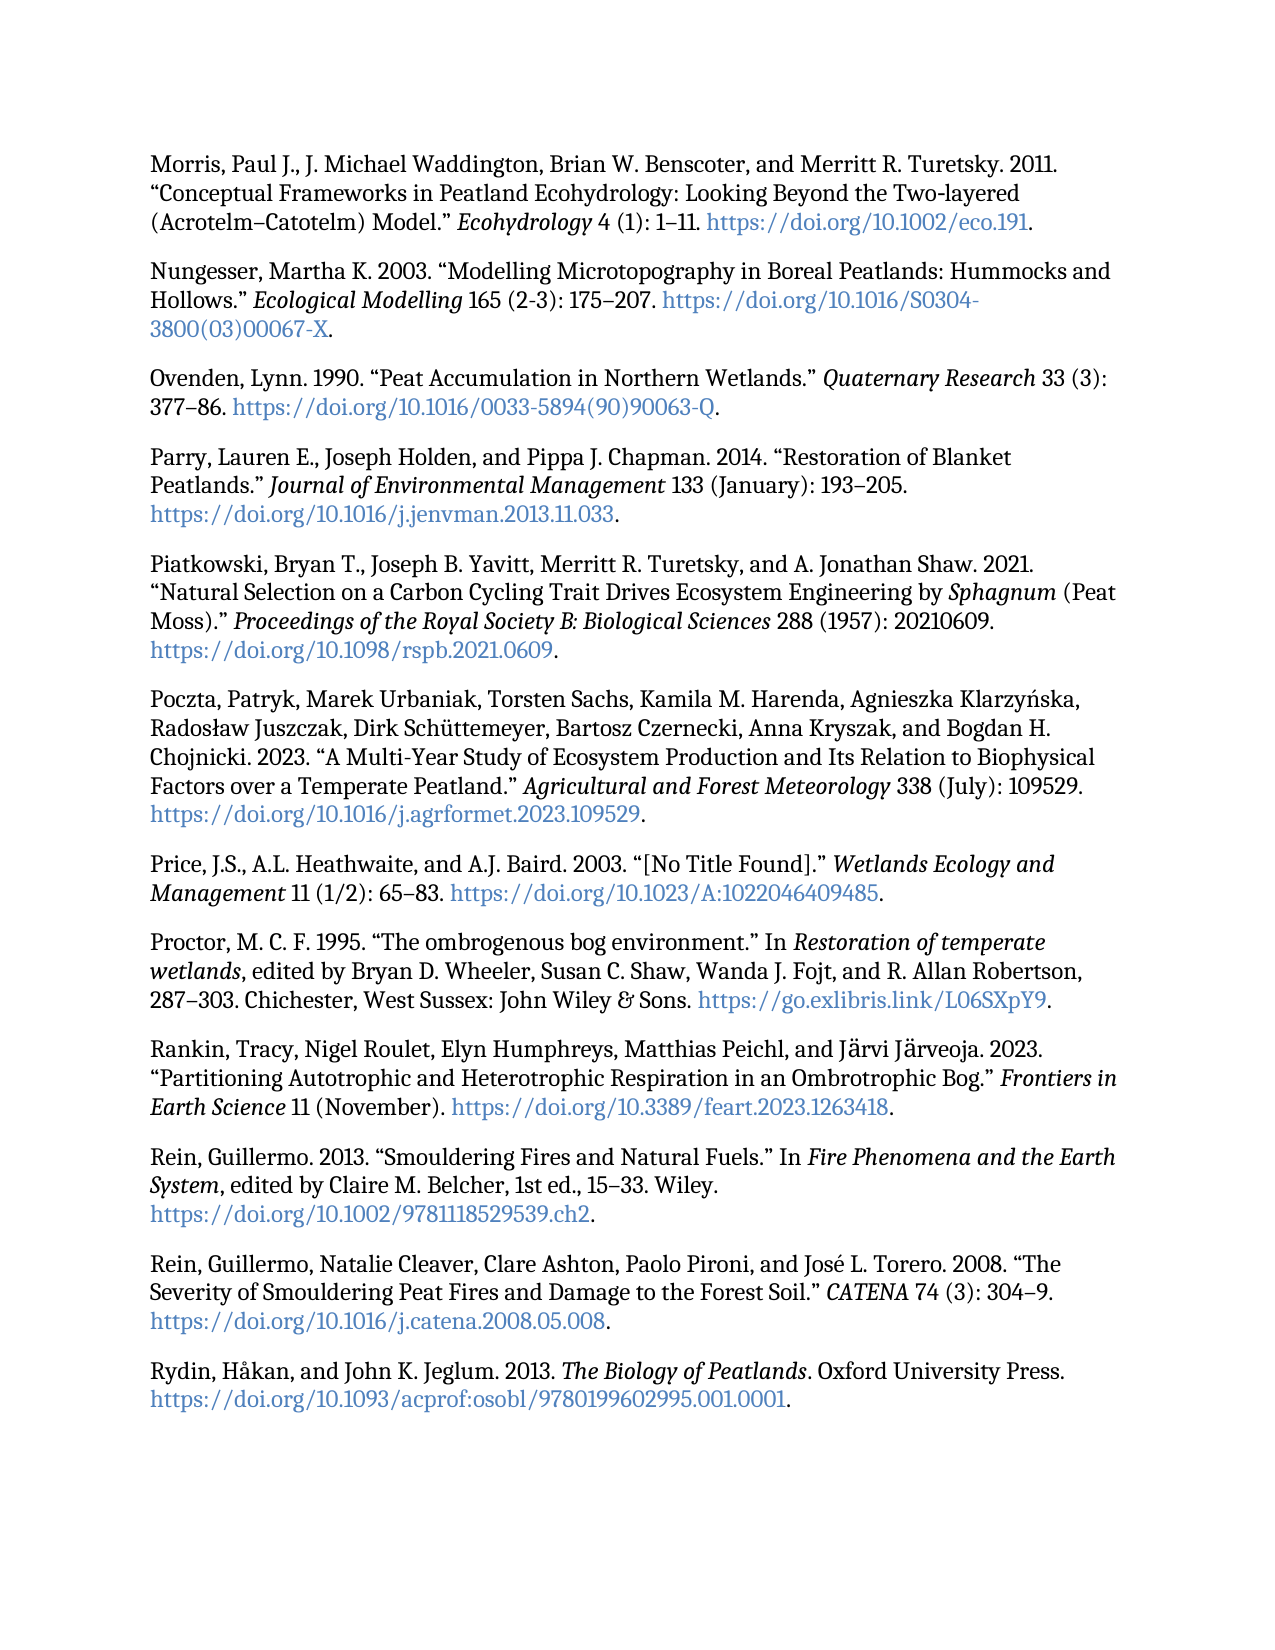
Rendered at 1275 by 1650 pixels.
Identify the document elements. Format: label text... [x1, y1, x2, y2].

text Poczta, Patryk, Marek Urbaniak, Torsten Sachs, Kamila M. Harenda, Agnieszka Klarzyńska, Radosław Juszczak, Dirk Schüttemeyer, Bartosz Czernecki, Anna Kryszak, and Bogdan H. Chojnicki. 2023. “A Multi-Year Study of Ecosystem Production and Its Relation to Biophysical Factors over a Temperate Peatland.” Agricultural and Forest Meteorology 338 (July): 109529. https://doi.org/10.1016/j.agrformet.2023.109529. [150, 685, 1125, 829]
text Proctor, M. C. F. 1995. “The ombrogenous bog environment.” In Restoration of temperate wetlands, edited by Bryan D. Wheeler, Susan C. Shaw, Wanda J. Fojt, and R. Allan Robertson, 287–303. Chichester, West Sussex: John Wiley & Sons. https://go.exlibris.link/L06SXpY9. [150, 928, 1125, 1014]
text Nungesser, Martha K. 2003. “Modelling Microtopography in Boreal Peatlands: Hummocks and Hollows.” Ecological Modelling 165 (2-3): 175–207. https://doi.org/10.1016/S0304-3800(03)00067-X. [150, 257, 1125, 343]
text Rein, Guillermo. 2013. “Smouldering Fires and Natural Fuels.” In Fire Phenomena and the Earth System, edited by Claire M. Belcher, 1st ed., 15–33. Wiley. https://doi.org/10.1002/9781118529539.ch2. [150, 1142, 1125, 1229]
text Parry, Lauren E., Joseph Holden, and Pippa J. Chapman. 2014. “Restoration of Blanket Peatlands.” Journal of Environmental Management 133 (January): 193–205. https://doi.org/10.1016/j.jenvman.2013.11.033. [150, 442, 1125, 529]
text Price, J.S., A.L. Heathwaite, and A.J. Baird. 2003. “[No Title Found].” Wetlands Ecology and Management 11 (1/2): 65–83. https://doi.org/10.1023/A:1022046409485. [150, 850, 1125, 907]
text Morris, Paul J., J. Michael Waddington, Brian W. Benscoter, and Merritt R. Turetsky. 2011. “Conceptual Frameworks in Peatland Ecohydrology: Looking Beyond the Two‐layered (Acrotelm–Catotelm) Model.” Ecohydrology 4 (1): 1–11. https://doi.org/10.1002/eco.191. [150, 150, 1125, 236]
text Rein, Guillermo, Natalie Cleaver, Clare Ashton, Paolo Pironi, and José L. Torero. 2008. “The Severity of Smouldering Peat Fires and Damage to the Forest Soil.” CATENA 74 (3): 304–9. https://doi.org/10.1016/j.catena.2008.05.008. [150, 1249, 1125, 1336]
text Ovenden, Lynn. 1990. “Peat Accumulation in Northern Wetlands.” Quaternary Research 33 (3): 377–86. https://doi.org/10.1016/0033-5894(90)90063-Q. [150, 364, 1125, 422]
text Rydin, Håkan, and John K. Jeglum. 2013. The Biology of Peatlands. Oxford University Press. https://doi.org/10.1093/acprof:osobl/9780199602995.001.0001. [150, 1357, 1125, 1414]
text Piatkowski, Bryan T., Joseph B. Yavitt, Merritt R. Turetsky, and A. Jonathan Shaw. 2021. “Natural Selection on a Carbon Cycling Trait Drives Ecosystem Engineering by Sphagnum (Peat Moss).” Proceedings of the Royal Society B: Biological Sciences 288 (1957): 20210609. https://doi.org/10.1098/rspb.2021.0609. [150, 549, 1125, 664]
text Rankin, Tracy, Nigel Roulet, Elyn Humphreys, Matthias Peichl, and Jӓrvi Jӓrveoja. 2023. “Partitioning Autotrophic and Heterotrophic Respiration in an Ombrotrophic Bog.” Frontiers in Earth Science 11 (November). https://doi.org/10.3389/feart.2023.1263418. [150, 1035, 1125, 1122]
